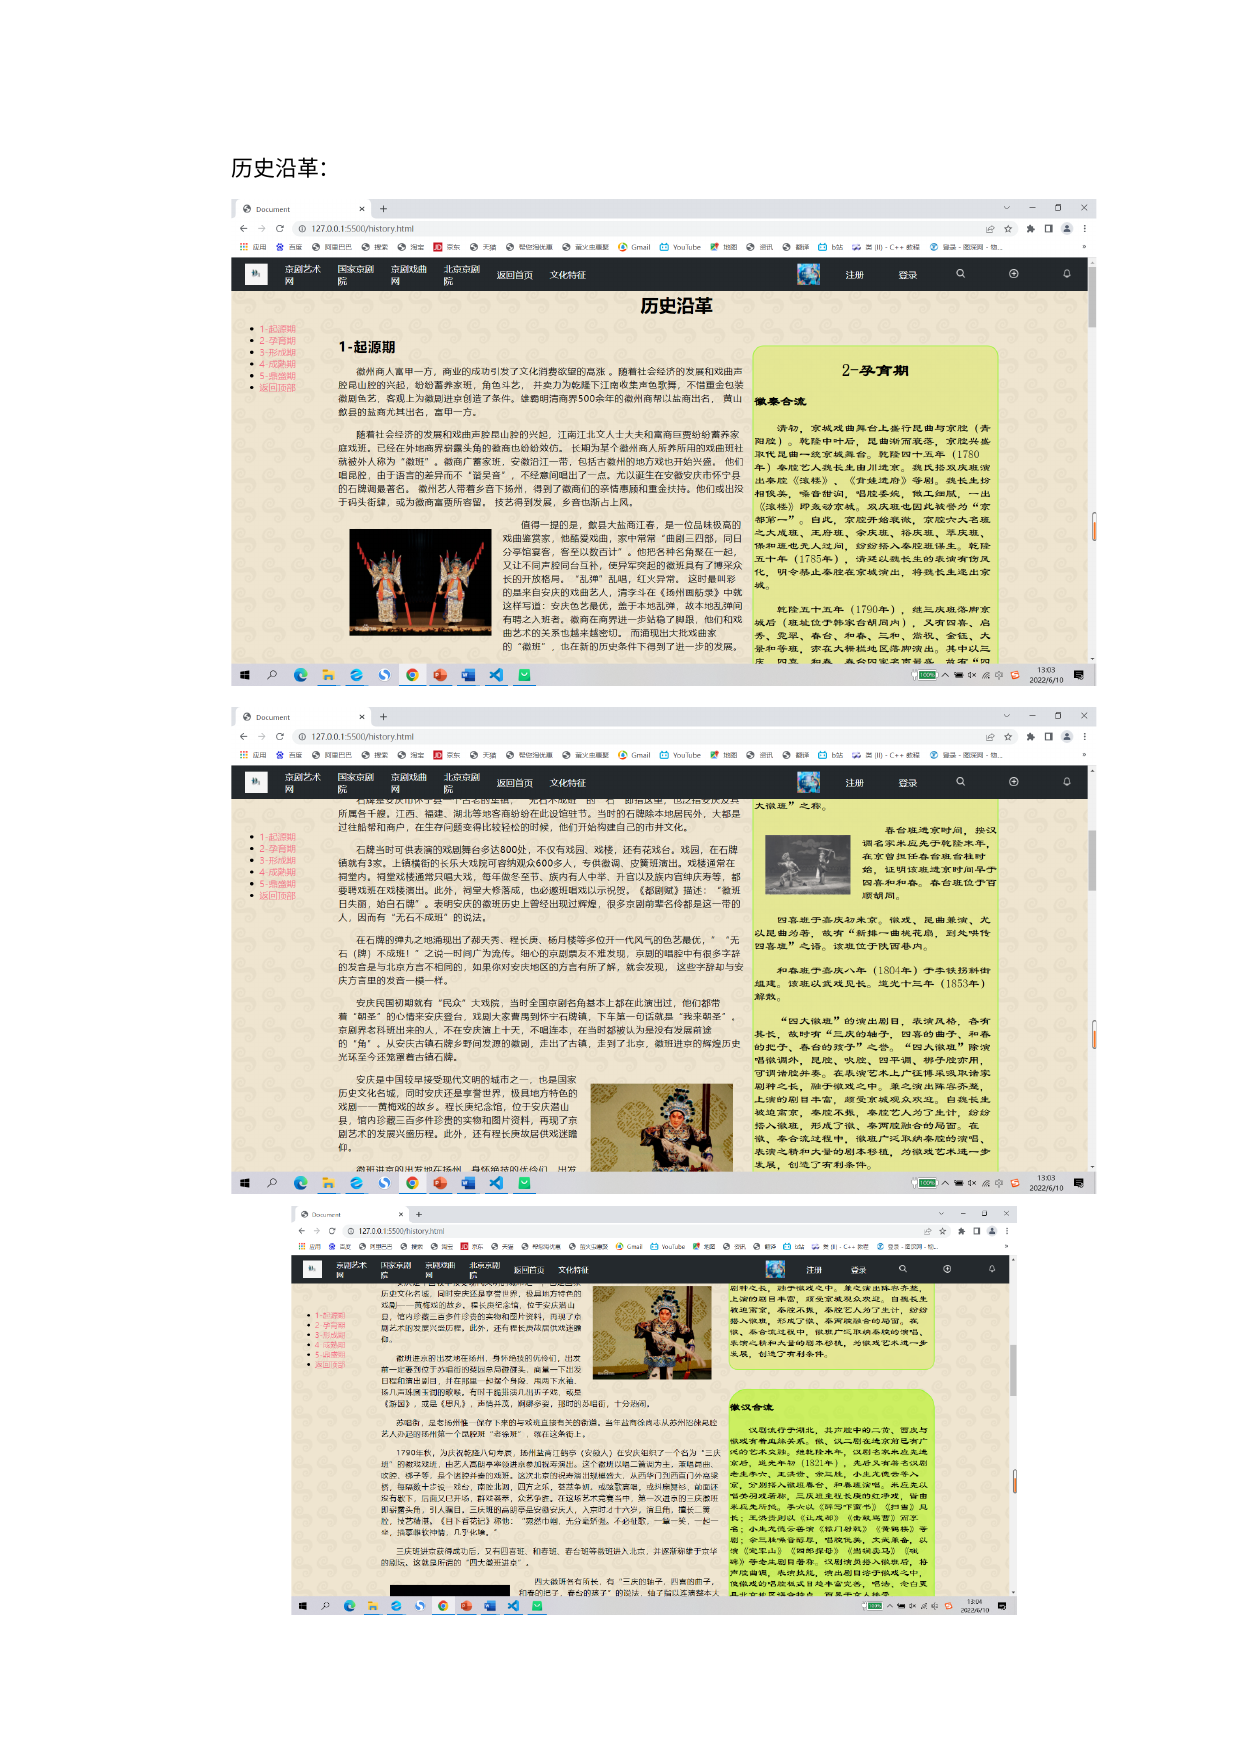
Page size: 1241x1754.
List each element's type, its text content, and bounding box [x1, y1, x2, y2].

picture [231, 707, 1097, 1194]
picture [291, 1206, 1017, 1615]
text 历史沿革： [187, 151, 1053, 183]
picture [231, 199, 1097, 686]
